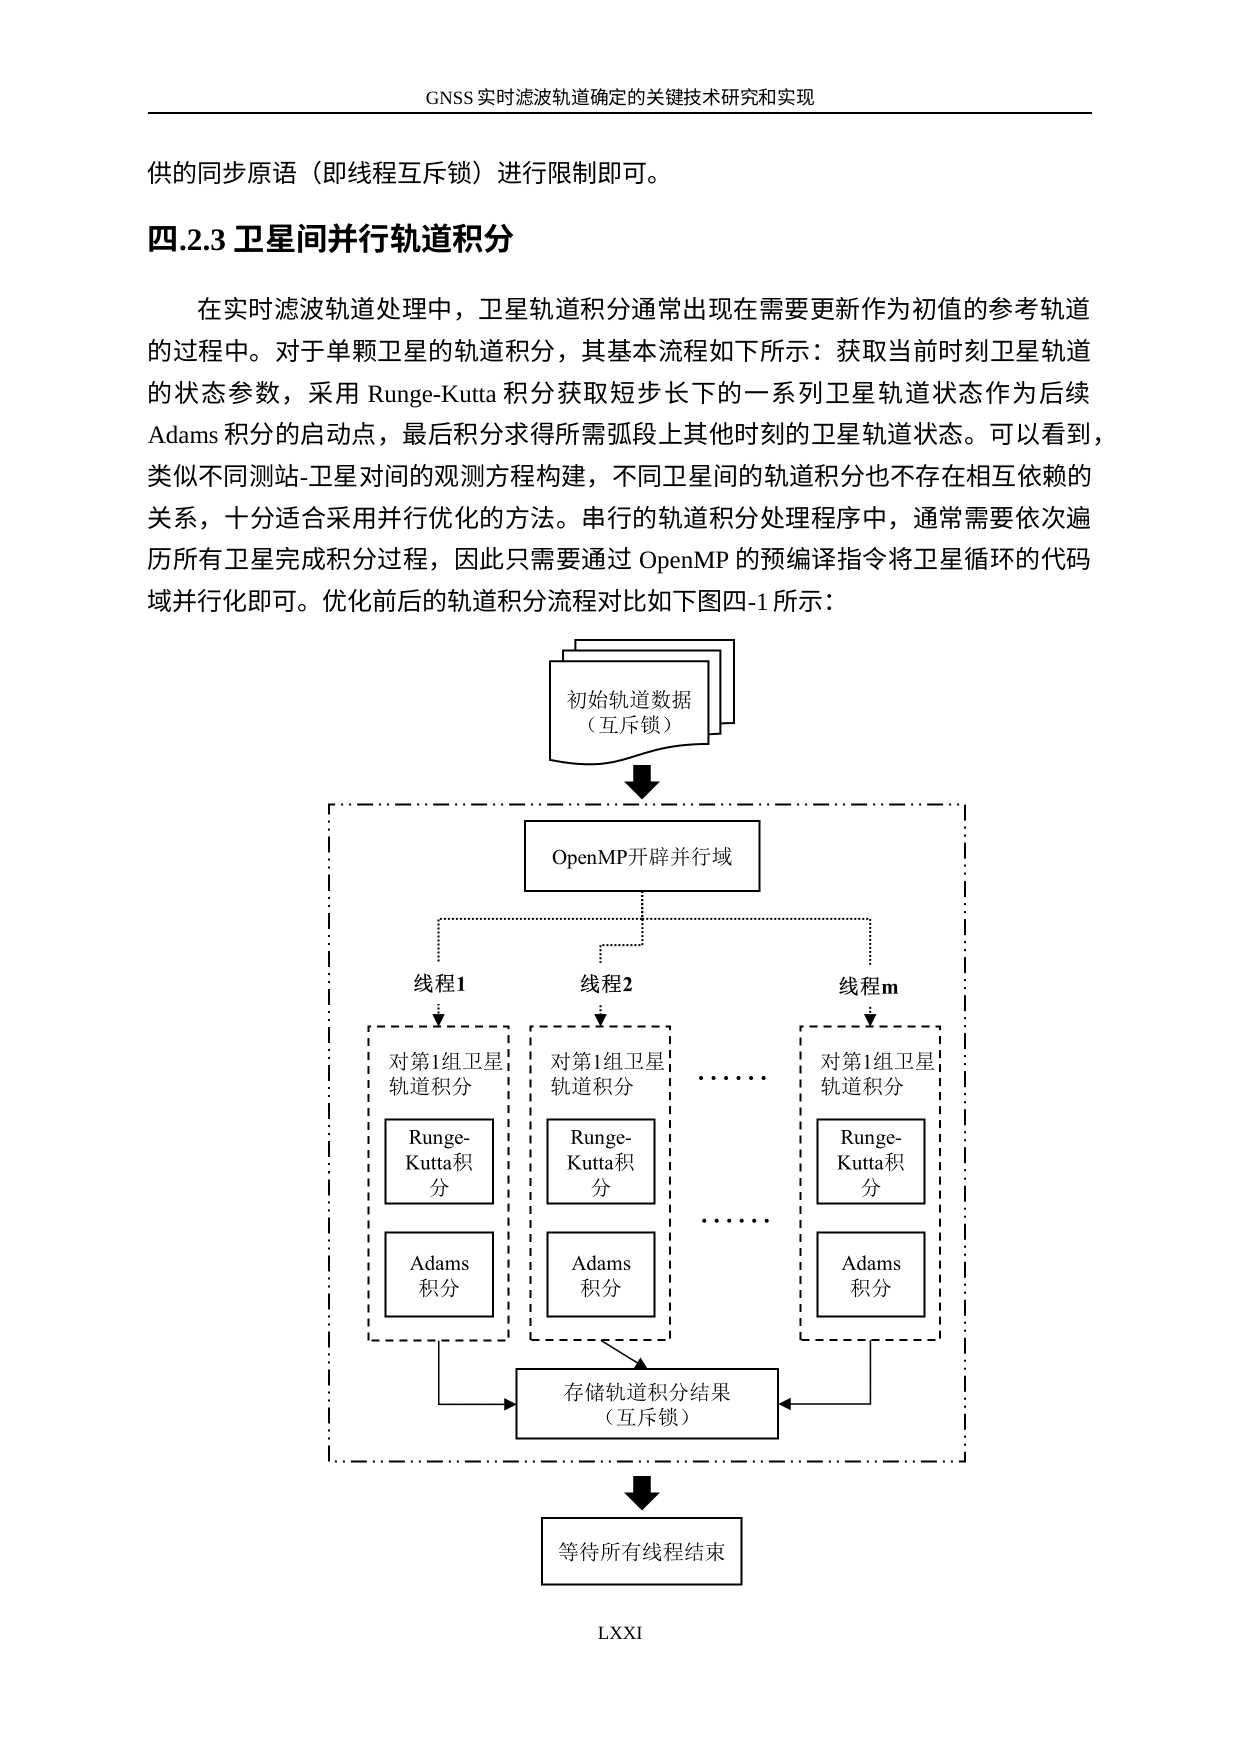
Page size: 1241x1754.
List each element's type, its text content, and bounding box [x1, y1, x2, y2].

picture [300, 624, 990, 1599]
text 在实时滤波轨道处理中，卫星轨道积分通常出现在需要更新作为初值的参考轨道的过程中。对于单颗卫星的轨道积分，其基本流程如下所示：获取当前时刻卫星轨道的状态参数，采用Runge-Kutta积分获取短步长下的一系列卫星轨道状态作为后续Adams积分的启动点，最后积分求得所需弧段上其他时刻的卫星轨道状态。可以看到，类似不同测站-卫星对间的观测方程构建，不同卫星间的轨道积分也不存在相互依赖的关系，十分适合采用并行优化的方法。串行的轨道积分处理程序中，通常需要依次遍历所有卫星完成积分过程，因此只需要通过OpenMP的预编译指令将卫星循环的代码域并行化即可。优化前后的轨道积分流程对比如下图4-8所示： [148, 284, 1092, 618]
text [148, 148, 1092, 189]
text 卫星间并行轨道积分 [148, 214, 1092, 259]
